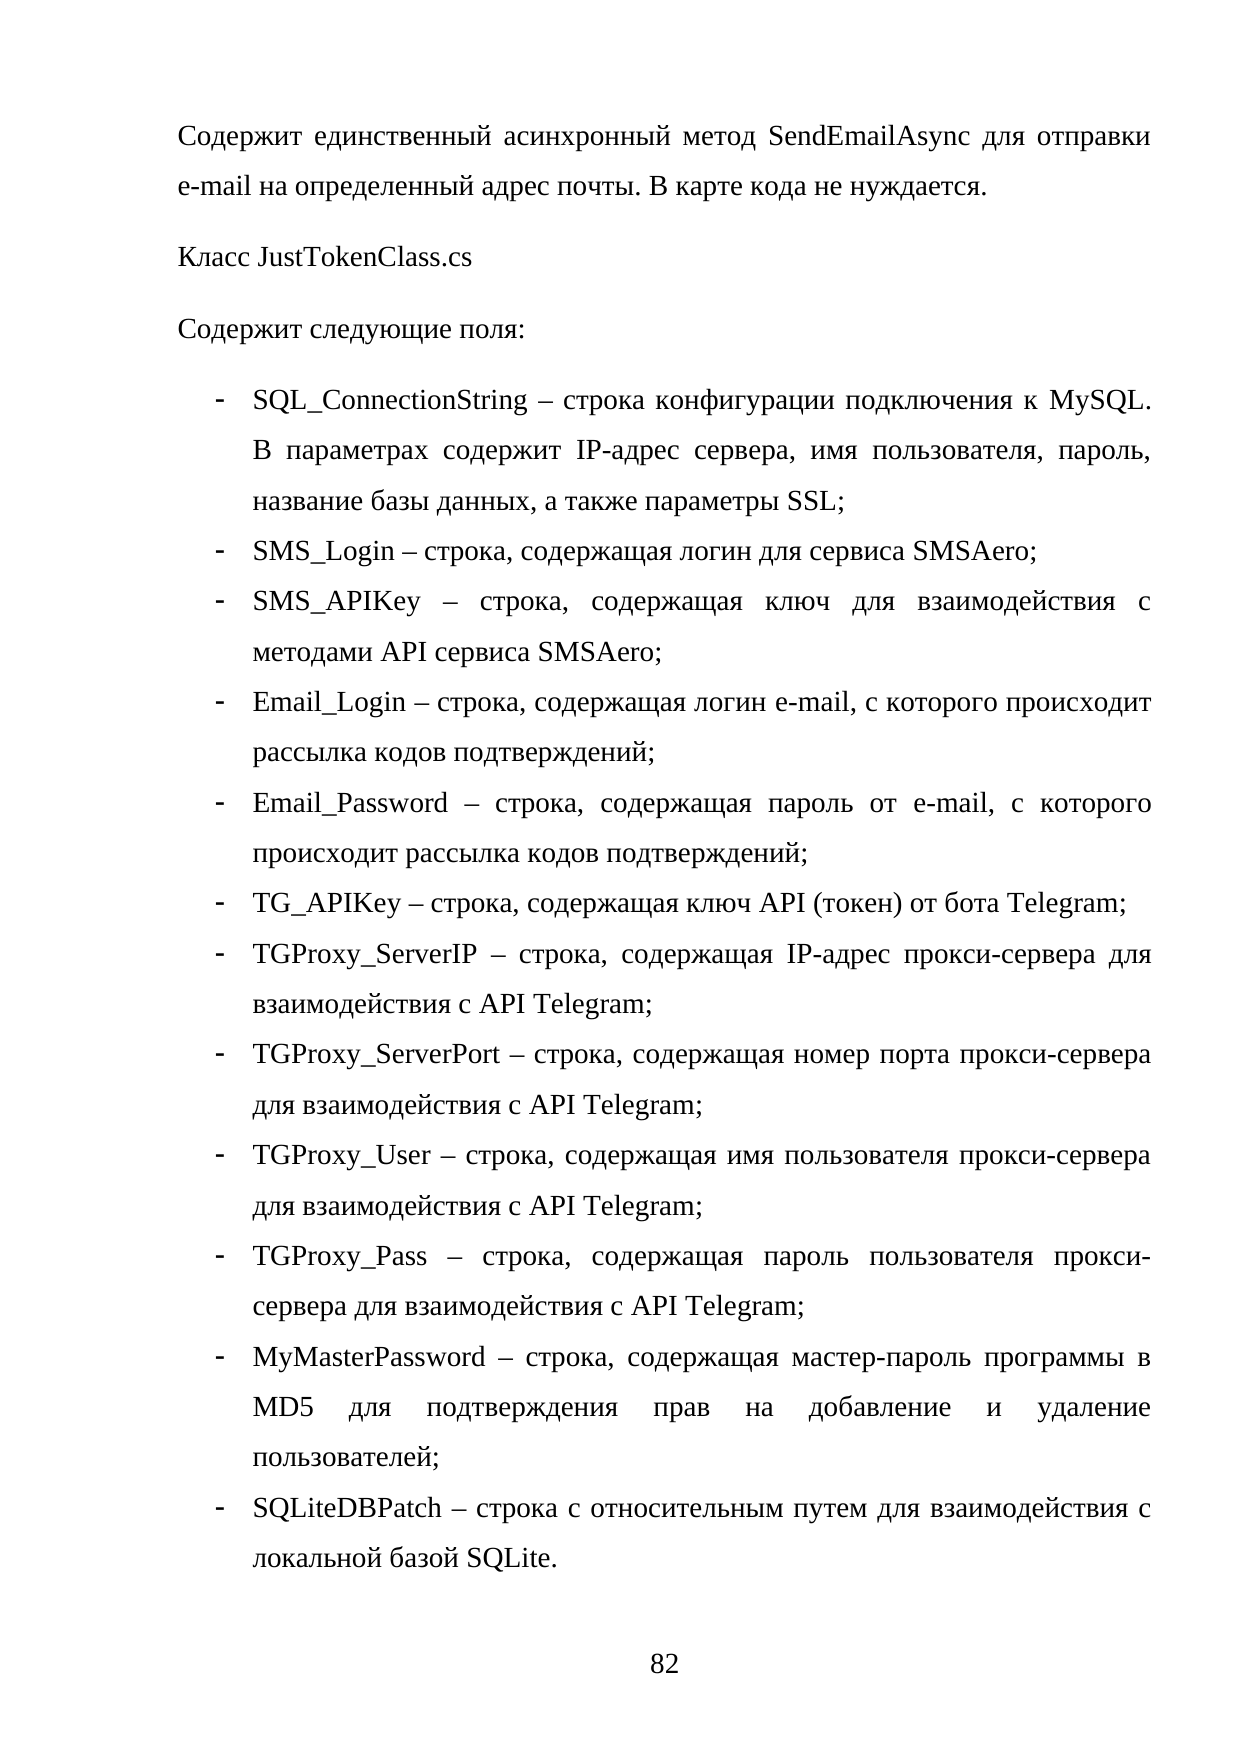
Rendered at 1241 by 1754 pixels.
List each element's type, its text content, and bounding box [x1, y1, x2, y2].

list SQL_ConnectionString – строка конфигурации подключения к MySQL. В параметрах содержит IP-адрес сервера, имя пользователя, пароль, название базы данных, а также параметры SSL; [215, 382, 1152, 516]
list SMS_Login – строка, содержащая логин для сервиса SMSAero; [215, 533, 1152, 567]
list TGProxy_Pass – строка, содержащая пароль пользователя прокси-сервера для взаимодействия с API Telegram; [215, 1238, 1152, 1322]
list SQLiteDBPatch – строка с относительным путем для взаимодействия с локальной базой SQLite. [215, 1490, 1152, 1574]
text Класс JustTokenClass.cs [177, 239, 1152, 273]
list Email_Login – строка, содержащая логин e-mail, с которого происходит рассылка кодов подтверждений; [215, 684, 1152, 768]
list MyMasterPassword – строка, содержащая мастер-пароль программы в MD5 для подтверждения прав на добавление и удаление пользователей; [215, 1339, 1152, 1473]
list TG_APIKey – строка, содержащая ключ API (токен) от бота Telegram; [215, 886, 1152, 919]
list Email_Password – строка, содержащая пароль от e-mail, с которого происходит рассылка кодов подтверждений; [215, 785, 1152, 869]
list TGProxy_ServerPort – строка, содержащая номер порта прокси-сервера для взаимодействия с API Telegram; [215, 1037, 1152, 1121]
text Содержит единственный асинхронный метод SendEmailAsync для отправки e-mail на определенный адрес почты. В карте кода не нуждается. [177, 118, 1152, 202]
text Содержит следующие поля: [177, 311, 1152, 344]
list TGProxy_User – строка, содержащая имя пользователя прокси-сервера для взаимодействия с API Telegram; [215, 1137, 1152, 1221]
list TGProxy_ServerIP – строка, содержащая IP-адрес прокси-сервера для взаимодействия с API Telegram; [215, 936, 1152, 1020]
list SMS_APIKey – строка, содержащая ключ для взаимодействия с методами API сервиса SMSAero; [215, 583, 1152, 667]
